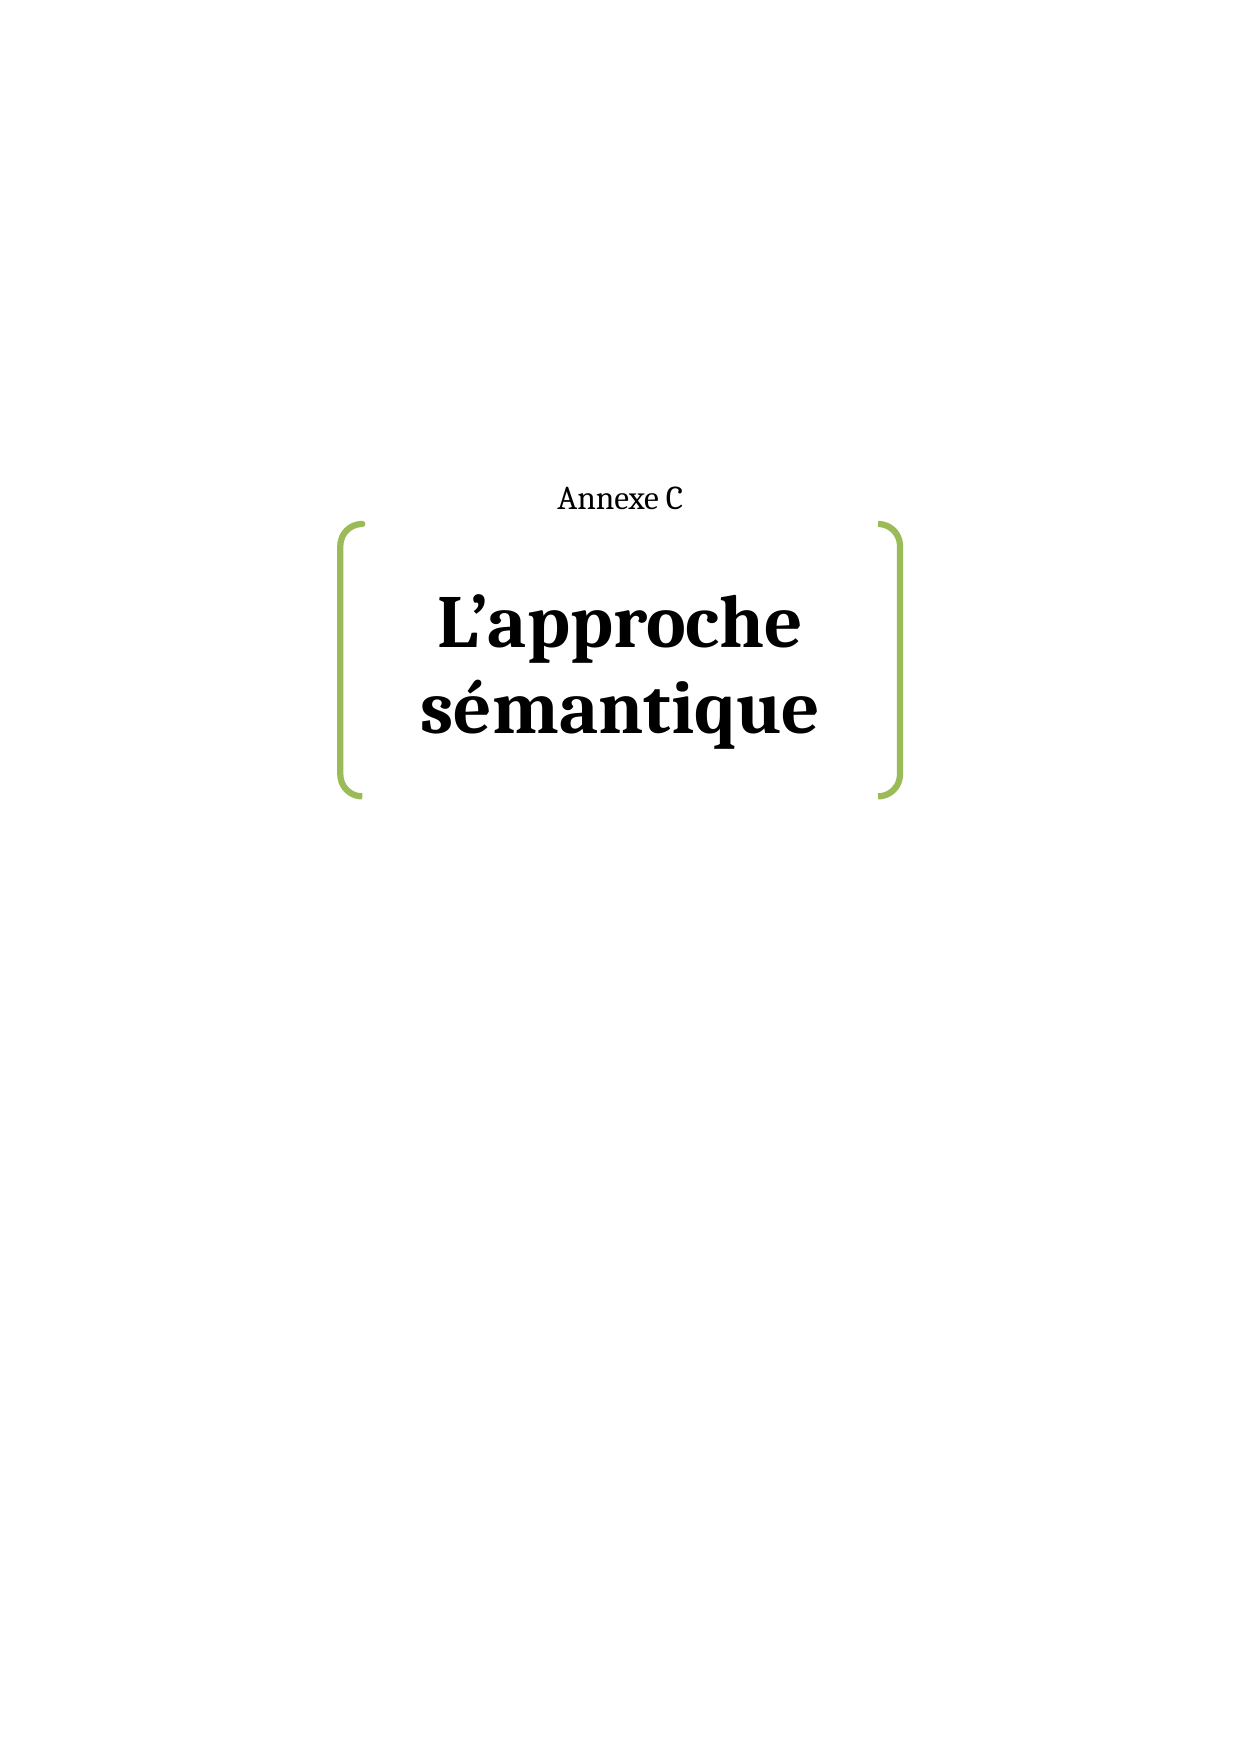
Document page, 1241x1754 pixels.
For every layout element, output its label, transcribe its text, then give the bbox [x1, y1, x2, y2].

text Annexe C [148, 479, 1092, 518]
